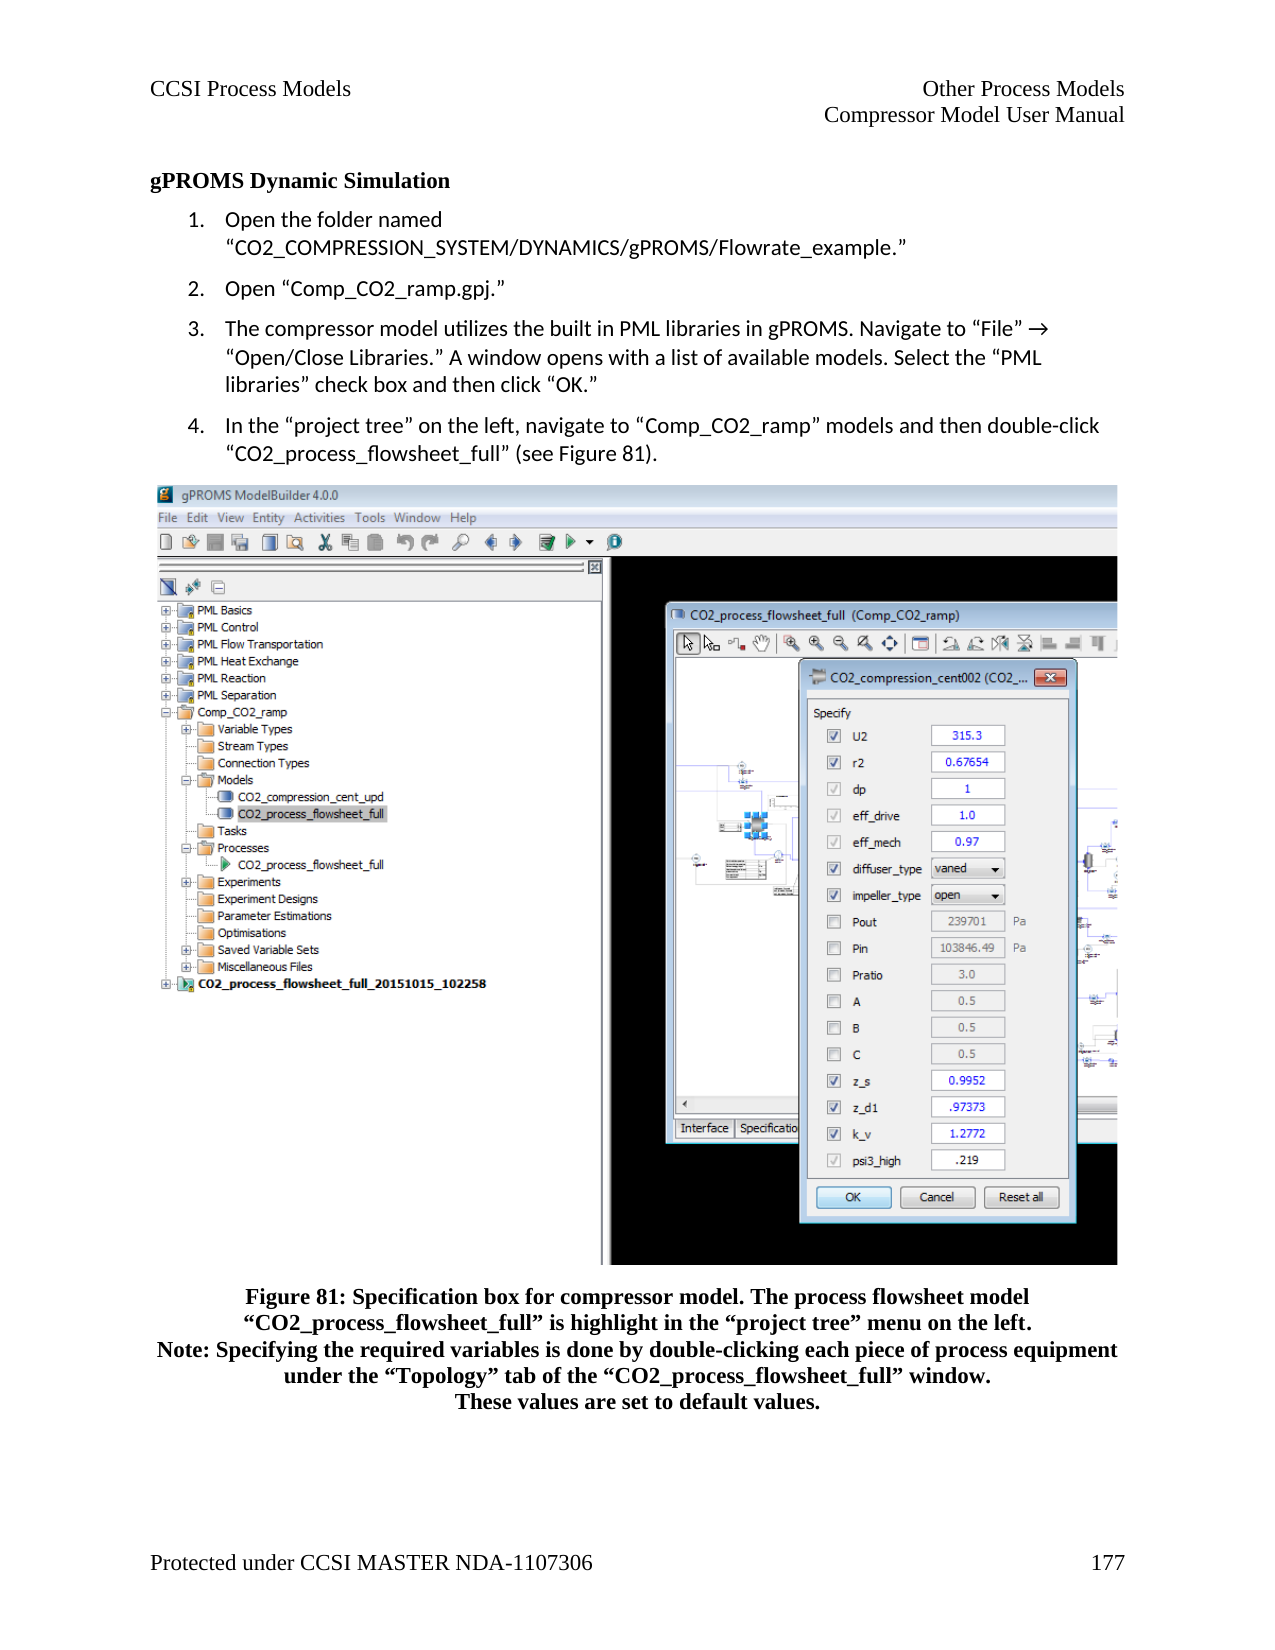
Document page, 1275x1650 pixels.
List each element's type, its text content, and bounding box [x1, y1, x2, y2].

list Open the folder named “CO2_COMPRESSION_SYSTEM/DYNAMICS/gPROMS/Flowrate_example.” [187, 206, 1125, 262]
text gPROMS Dynamic Simulation [150, 167, 1125, 193]
list In the “project tree” on the left, navigate to “Comp_CO2_ramp” models and then double-click “CO2_process_flowsheet_full” (see Figure 81). [187, 411, 1125, 467]
list The compressor model utilizes the built in PML libraries in gPROMS. Navigate to “File” → “Open/Close Libraries.” A window opens with a list of available models. Select the “PML libraries” check box and then click “OK.” [187, 314, 1125, 399]
list Open “Comp_CO2_ramp.gpj.” [187, 274, 1125, 302]
picture [157, 485, 1118, 1265]
